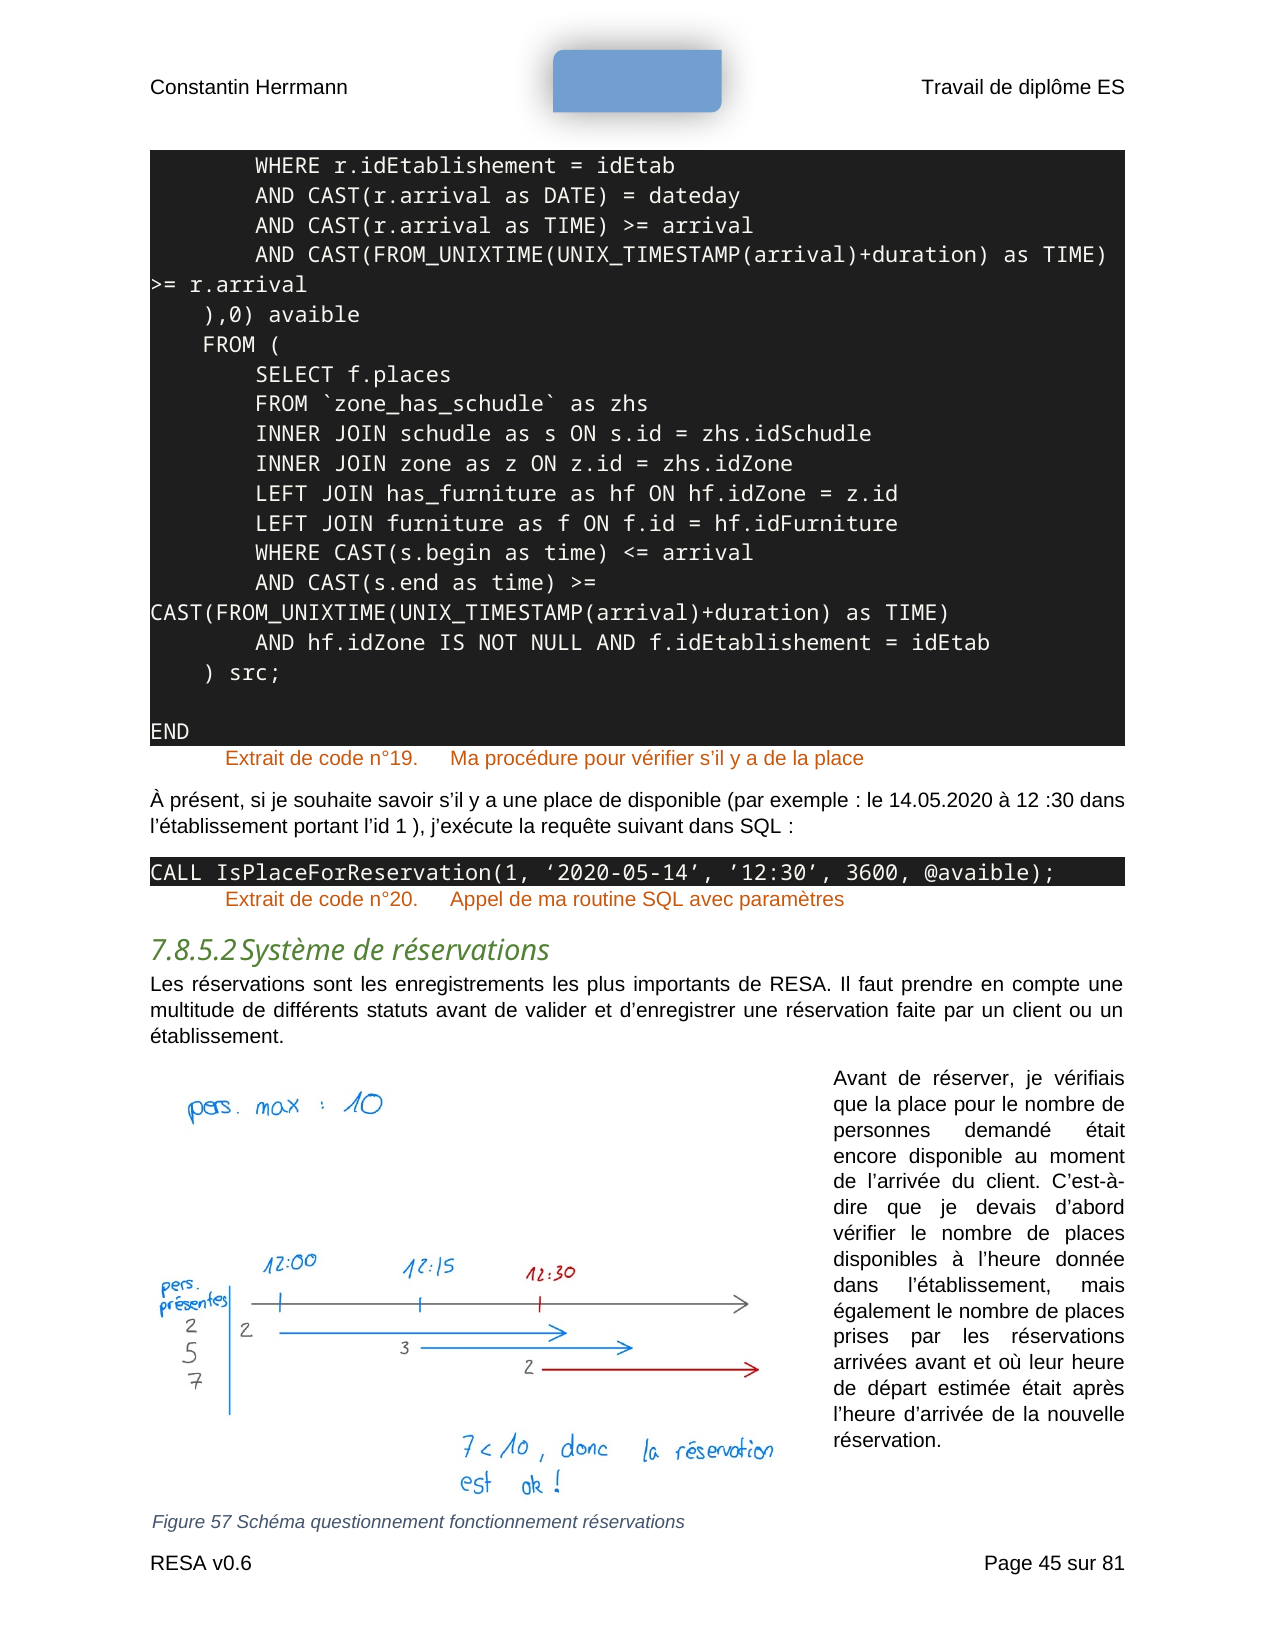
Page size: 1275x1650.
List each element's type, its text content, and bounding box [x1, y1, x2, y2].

text CALL IsPlaceForReservation(1, ‘2020-05-14’, ’12:30’, 3600, @avaible); [150, 857, 1125, 886]
text FROM `zone_has_schudle` as zhs [150, 388, 1125, 418]
text Les réservations sont les enregistrements les plus importants de RESA. Il faut prendre en compte une multitude de différents statuts avant de valider et d’enregistrer une réservation faite par un client ou un établissement. [150, 972, 1125, 1047]
text Appel de ma routine SQL avec paramètres [225, 886, 1125, 910]
text LEFT JOIN has_furniture as hf ON hf.idZone = z.id [150, 478, 1125, 507]
text AND CAST(FROM_UNIXTIME(UNIX_TIMESTAMP(arrival)+duration) as TIME) >= r.arrival [150, 239, 1125, 299]
text ),0) avaible [150, 299, 1125, 329]
subtitle Système de réservations [150, 929, 1125, 969]
text SELECT f.places [150, 358, 1125, 388]
text INNER JOIN schudle as s ON s.id = zhs.idSchudle [150, 418, 1125, 448]
text AND CAST(r.arrival as DATE) = dateday [150, 180, 1125, 209]
text ) src; [150, 656, 1125, 686]
picture [150, 1068, 815, 1540]
text END [150, 716, 1125, 746]
text INNER JOIN zone as z ON z.id = zhs.idZone [150, 448, 1125, 478]
text AND CAST(s.end as time) >= CAST(FROM_UNIXTIME(UNIX_TIMESTAMP(arrival)+duration) as TIME) [150, 567, 1125, 627]
text AND CAST(r.arrival as TIME) >= arrival [150, 209, 1125, 239]
text AND hf.idZone IS NOT NULL AND f.idEtablishement = idEtab [150, 627, 1125, 656]
text WHERE CAST(s.begin as time) <= arrival [150, 537, 1125, 567]
text WHERE r.idEtablishement = idEtab [150, 150, 1125, 180]
text À présent, si je souhaite savoir s’il y a une place de disponible (par exemple : le 14.05.2020 à 12 :30 dans l’établissement portant l’id 1 ), j’exécute la requête suivant dans SQL : [150, 788, 1125, 838]
text Ma procédure pour vérifier s’il y a de la place [225, 746, 1125, 770]
text LEFT JOIN furniture as f ON f.id = hf.idFurniture [150, 507, 1125, 537]
text FROM ( [150, 329, 1125, 358]
